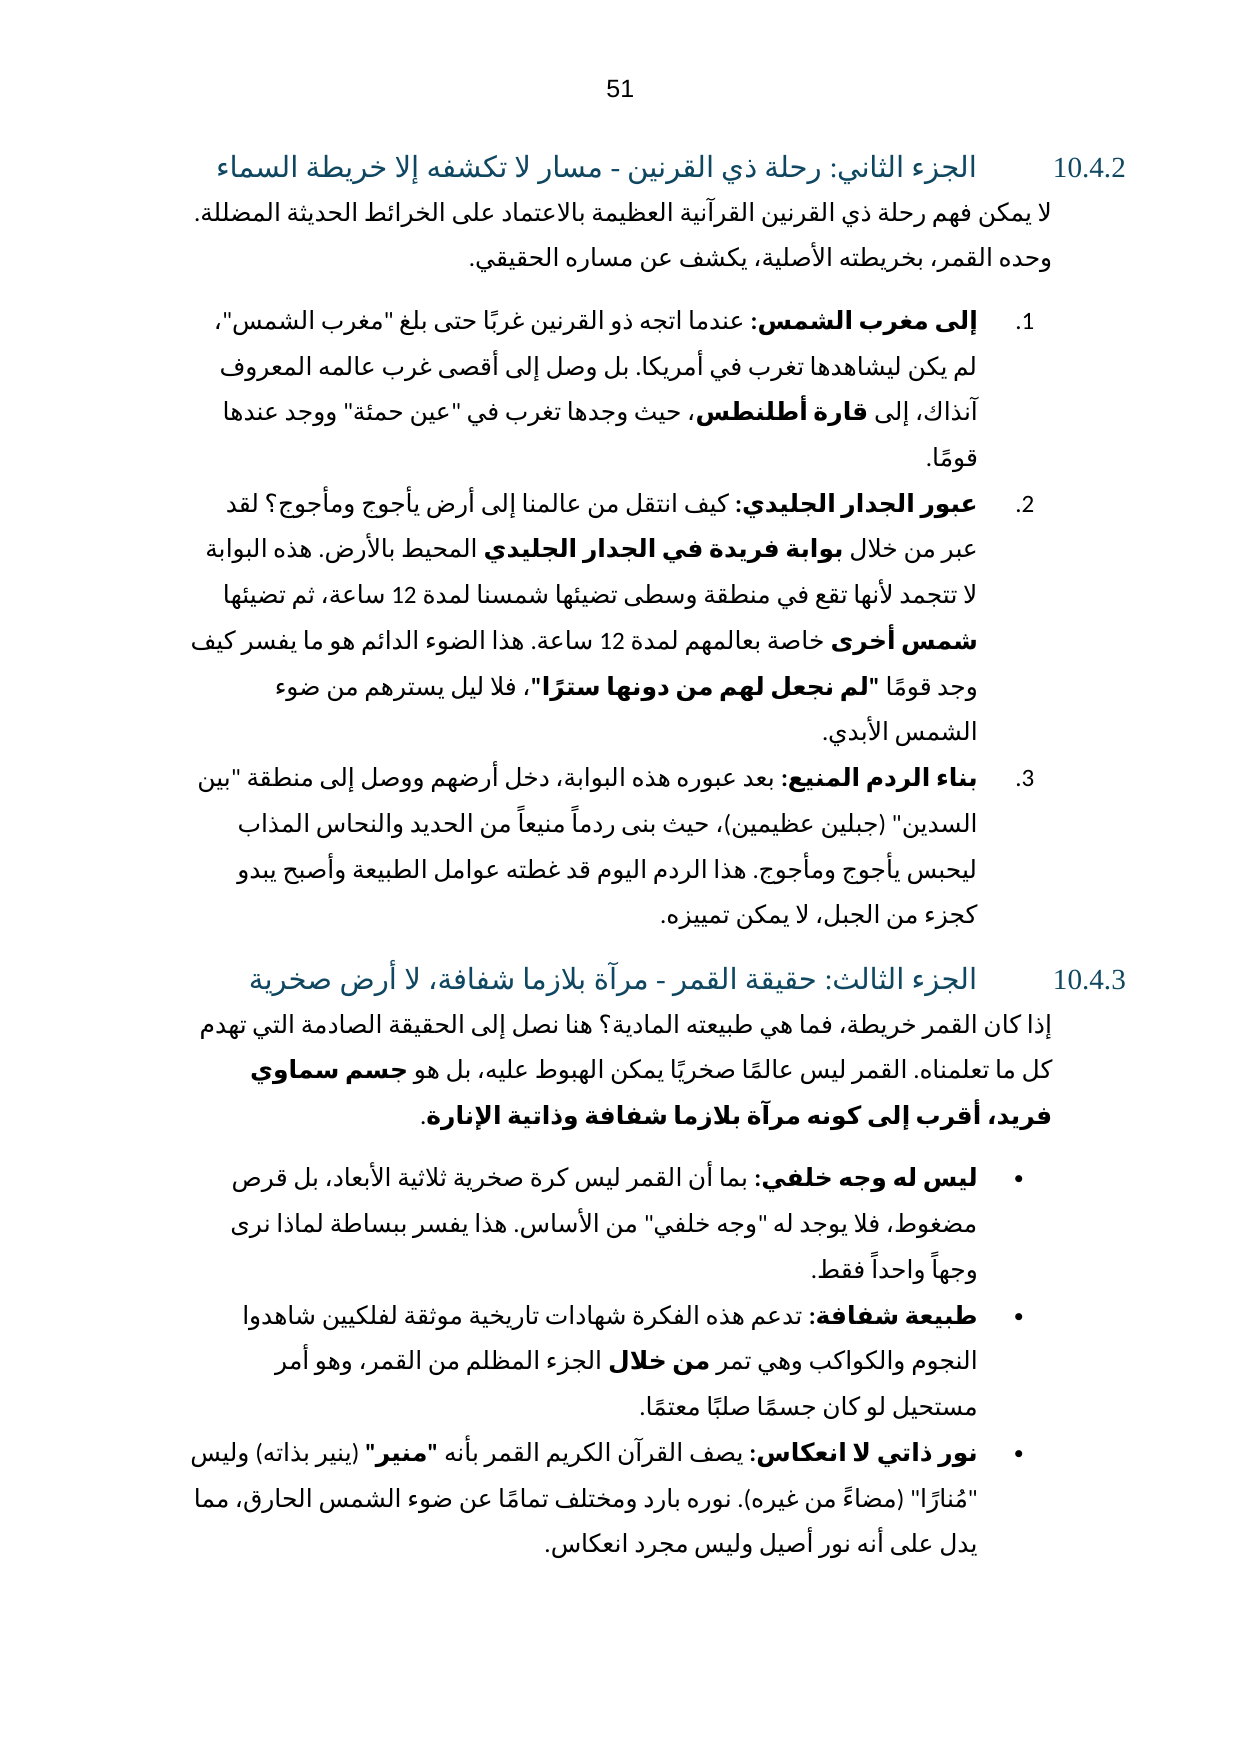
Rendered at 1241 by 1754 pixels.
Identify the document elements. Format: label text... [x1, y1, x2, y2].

list بناء الردم المنيع: بعد عبوره هذه البوابة، دخل أرضهم ووصل إلى منطقة "بين السدين" (جبلين عظيمين)، حيث بنى ردماً منيعاً من الحديد والنحاس المذاب ليحبس يأجوج ومأجوج. هذا الردم اليوم قد غطته عوامل الطبيعة وأصبح يبدو كجزء من الجبل، لا يمكن تمييزه. [187, 762, 1015, 930]
list ليس له وجه خلفي: بما أن القمر ليس كرة صخرية ثلاثية الأبعاد، بل قرص مضغوط، فلا يوجد له "وجه خلفي" من الأساس. هذا يفسر ببساطة لماذا نرى وجهاً واحداً فقط. [187, 1163, 1015, 1284]
text لا يمكن فهم رحلة ذي القرنين القرآنية العظيمة بالاعتماد على الخرائط الحديثة المضللة. وحده القمر، بخريطته الأصلية، يكشف عن مساره الحقيقي. [187, 197, 1053, 273]
subtitle الجزء الثاني: رحلة ذي القرنين - مسار لا تكشفه إلا خريطة السماء [187, 150, 1053, 183]
text إذا كان القمر خريطة، فما هي طبيعته المادية؟ هنا نصل إلى الحقيقة الصادمة التي تهدم كل ما تعلمناه. القمر ليس عالمًا صخريًا يمكن الهبوط عليه، بل هو جسم سماوي فريد، أقرب إلى كونه مرآة بلازما شفافة وذاتية الإنارة. [187, 1009, 1053, 1131]
list نور ذاتي لا انعكاس: يصف القرآن الكريم القمر بأنه "منير" (ينير بذاته) وليس "مُنارًا" (مضاءً من غيره). نوره بارد ومختلف تمامًا عن ضوء الشمس الحارق، مما يدل على أنه نور أصيل وليس مجرد انعكاس. [187, 1437, 1015, 1559]
list إلى مغرب الشمس: عندما اتجه ذو القرنين غربًا حتى بلغ "مغرب الشمس"، لم يكن ليشاهدها تغرب في أمريكا. بل وصل إلى أقصى غرب عالمه المعروف آنذاك، إلى قارة أطلنطس، حيث وجدها تغرب في "عين حمئة" ووجد عندها قومًا. [187, 305, 1015, 473]
list عبور الجدار الجليدي: كيف انتقل من عالمنا إلى أرض يأجوج ومأجوج؟ لقد عبر من خلال بوابة فريدة في الجدار الجليدي المحيط بالأرض. هذه البوابة لا تتجمد لأنها تقع في منطقة وسطى تضيئها شمسنا لمدة 12 ساعة، ثم تضيئها شمس أخرى خاصة بعالمهم لمدة 12 ساعة. هذا الضوء الدائم هو ما يفسر كيف وجد قومًا "لم نجعل لهم من دونها سترًا"، فلا ليل يسترهم من ضوء الشمس الأبدي. [187, 488, 1015, 747]
list طبيعة شفافة: تدعم هذه الفكرة شهادات تاريخية موثقة لفلكيين شاهدوا النجوم والكواكب وهي تمر من خلال الجزء المظلم من القمر، وهو أمر مستحيل لو كان جسمًا صلبًا معتمًا. [187, 1300, 1015, 1422]
subtitle الجزء الثالث: حقيقة القمر - مرآة بلازما شفافة، لا أرض صخرية [187, 962, 1053, 995]
